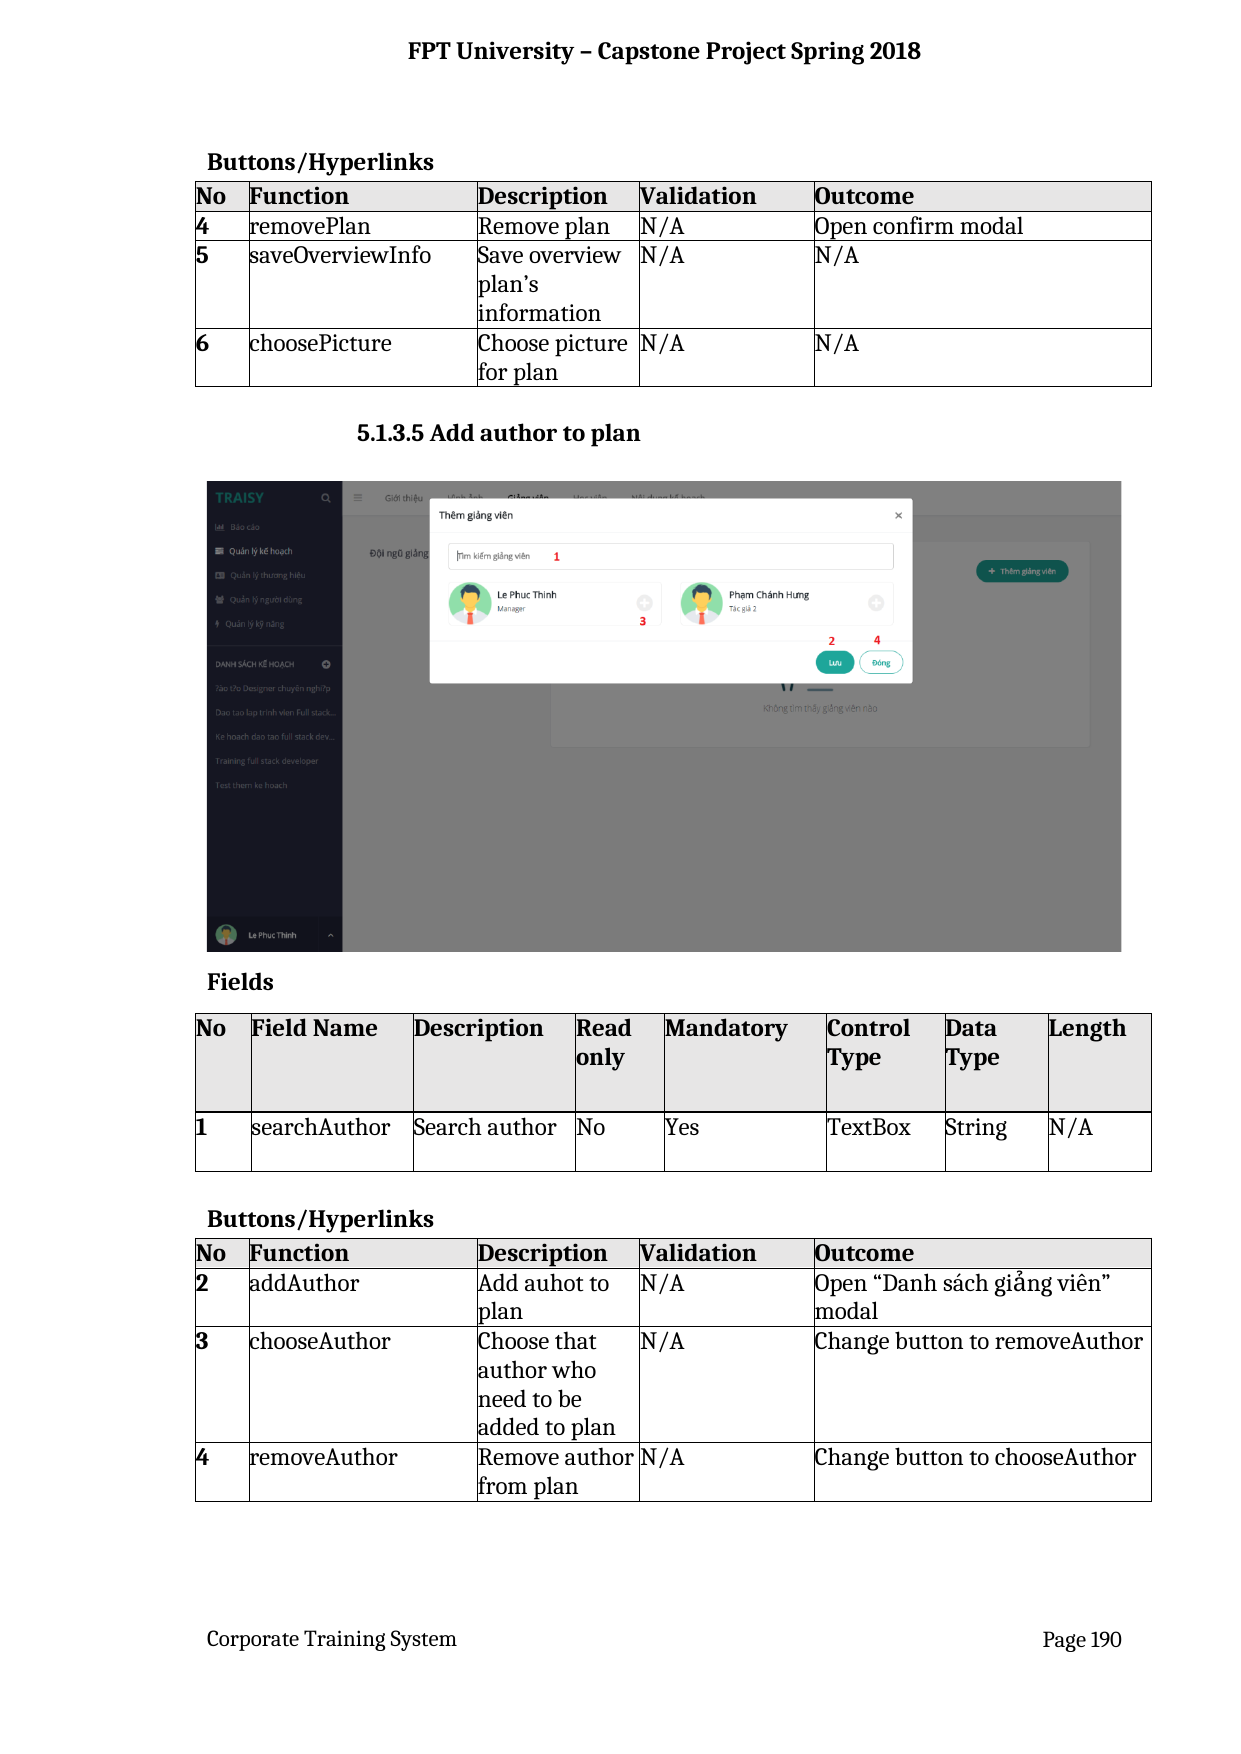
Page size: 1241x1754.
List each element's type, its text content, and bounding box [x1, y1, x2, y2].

text Buttons/Hyperlinks [207, 1204, 1122, 1233]
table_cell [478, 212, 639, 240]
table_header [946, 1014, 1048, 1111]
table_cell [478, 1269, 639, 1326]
subtitle 5.1.3.5 Add author to plan [357, 419, 1124, 448]
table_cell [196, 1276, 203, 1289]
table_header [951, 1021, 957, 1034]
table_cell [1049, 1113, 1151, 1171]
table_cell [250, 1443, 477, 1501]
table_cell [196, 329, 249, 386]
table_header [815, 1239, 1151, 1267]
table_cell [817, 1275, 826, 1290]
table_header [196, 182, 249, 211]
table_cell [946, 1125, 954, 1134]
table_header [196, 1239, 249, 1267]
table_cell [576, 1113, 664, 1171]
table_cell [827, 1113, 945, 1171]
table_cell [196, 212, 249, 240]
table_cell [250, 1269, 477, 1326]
picture [206, 481, 1122, 952]
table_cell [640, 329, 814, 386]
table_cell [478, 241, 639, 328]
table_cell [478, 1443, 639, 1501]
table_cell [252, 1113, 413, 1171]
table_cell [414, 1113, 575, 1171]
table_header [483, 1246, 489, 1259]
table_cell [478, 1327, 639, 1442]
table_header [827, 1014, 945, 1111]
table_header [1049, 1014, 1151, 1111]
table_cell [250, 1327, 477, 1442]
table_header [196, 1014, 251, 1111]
text Buttons/Hyperlinks [207, 148, 1122, 176]
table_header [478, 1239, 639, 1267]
text Fields [207, 968, 1122, 997]
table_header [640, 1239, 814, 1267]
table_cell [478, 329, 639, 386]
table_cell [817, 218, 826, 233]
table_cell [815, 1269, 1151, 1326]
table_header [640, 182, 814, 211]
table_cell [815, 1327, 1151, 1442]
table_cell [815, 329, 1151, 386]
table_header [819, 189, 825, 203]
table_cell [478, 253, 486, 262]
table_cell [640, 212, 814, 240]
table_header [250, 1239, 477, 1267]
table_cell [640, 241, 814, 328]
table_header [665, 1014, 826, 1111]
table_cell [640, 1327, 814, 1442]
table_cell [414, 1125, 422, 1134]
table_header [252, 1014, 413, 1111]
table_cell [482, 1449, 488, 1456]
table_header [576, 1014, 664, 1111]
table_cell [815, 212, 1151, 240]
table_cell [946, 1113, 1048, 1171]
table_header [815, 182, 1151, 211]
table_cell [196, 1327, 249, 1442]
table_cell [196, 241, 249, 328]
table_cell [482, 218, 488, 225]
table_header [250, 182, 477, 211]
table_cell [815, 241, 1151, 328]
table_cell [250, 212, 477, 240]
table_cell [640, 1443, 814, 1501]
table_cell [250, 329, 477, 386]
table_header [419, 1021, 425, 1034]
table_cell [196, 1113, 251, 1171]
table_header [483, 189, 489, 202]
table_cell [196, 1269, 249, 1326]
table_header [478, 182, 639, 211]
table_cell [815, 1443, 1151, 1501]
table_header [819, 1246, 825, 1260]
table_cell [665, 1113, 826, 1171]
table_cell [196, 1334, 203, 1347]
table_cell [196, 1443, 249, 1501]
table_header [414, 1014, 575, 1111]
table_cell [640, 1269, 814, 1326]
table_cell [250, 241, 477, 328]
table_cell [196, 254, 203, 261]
